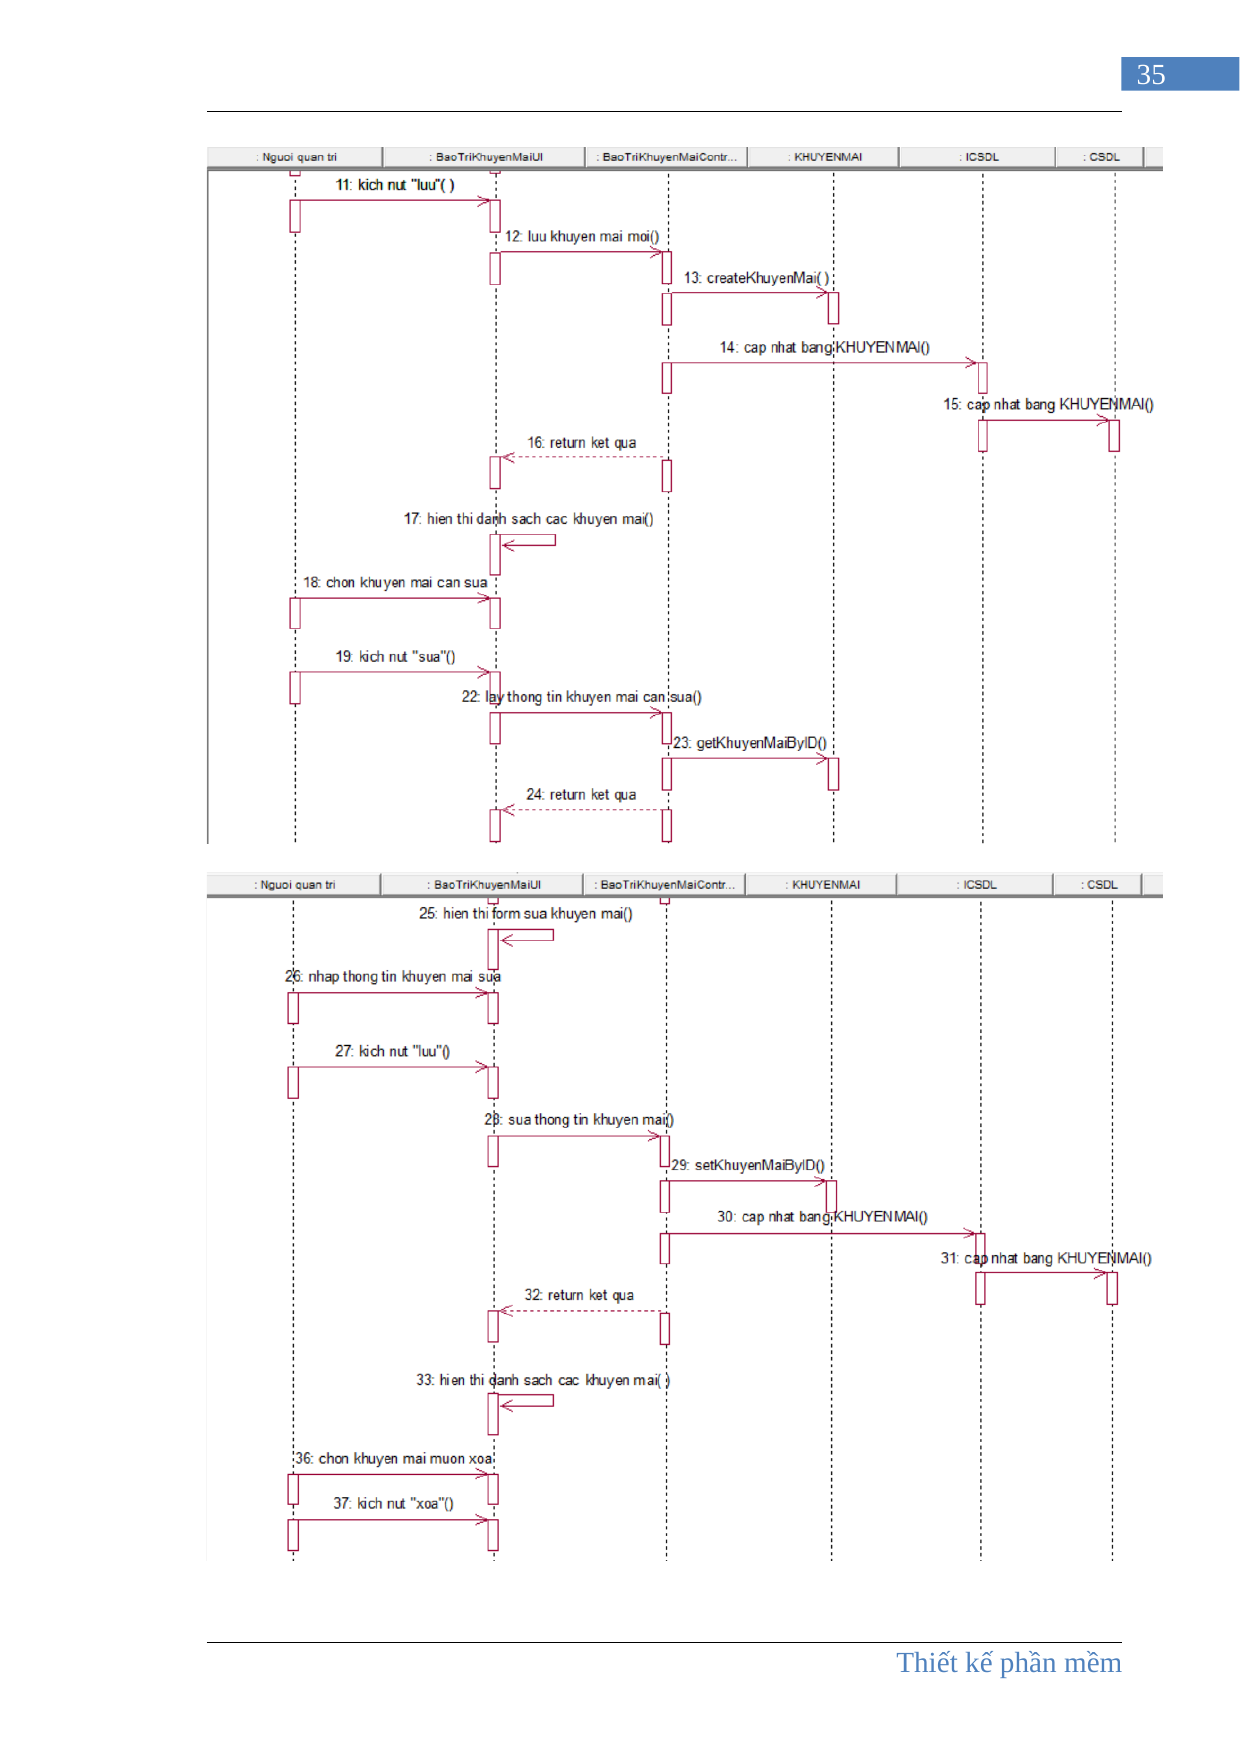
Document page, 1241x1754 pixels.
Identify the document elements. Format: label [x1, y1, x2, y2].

picture [206, 147, 1163, 844]
picture [206, 872, 1163, 1561]
